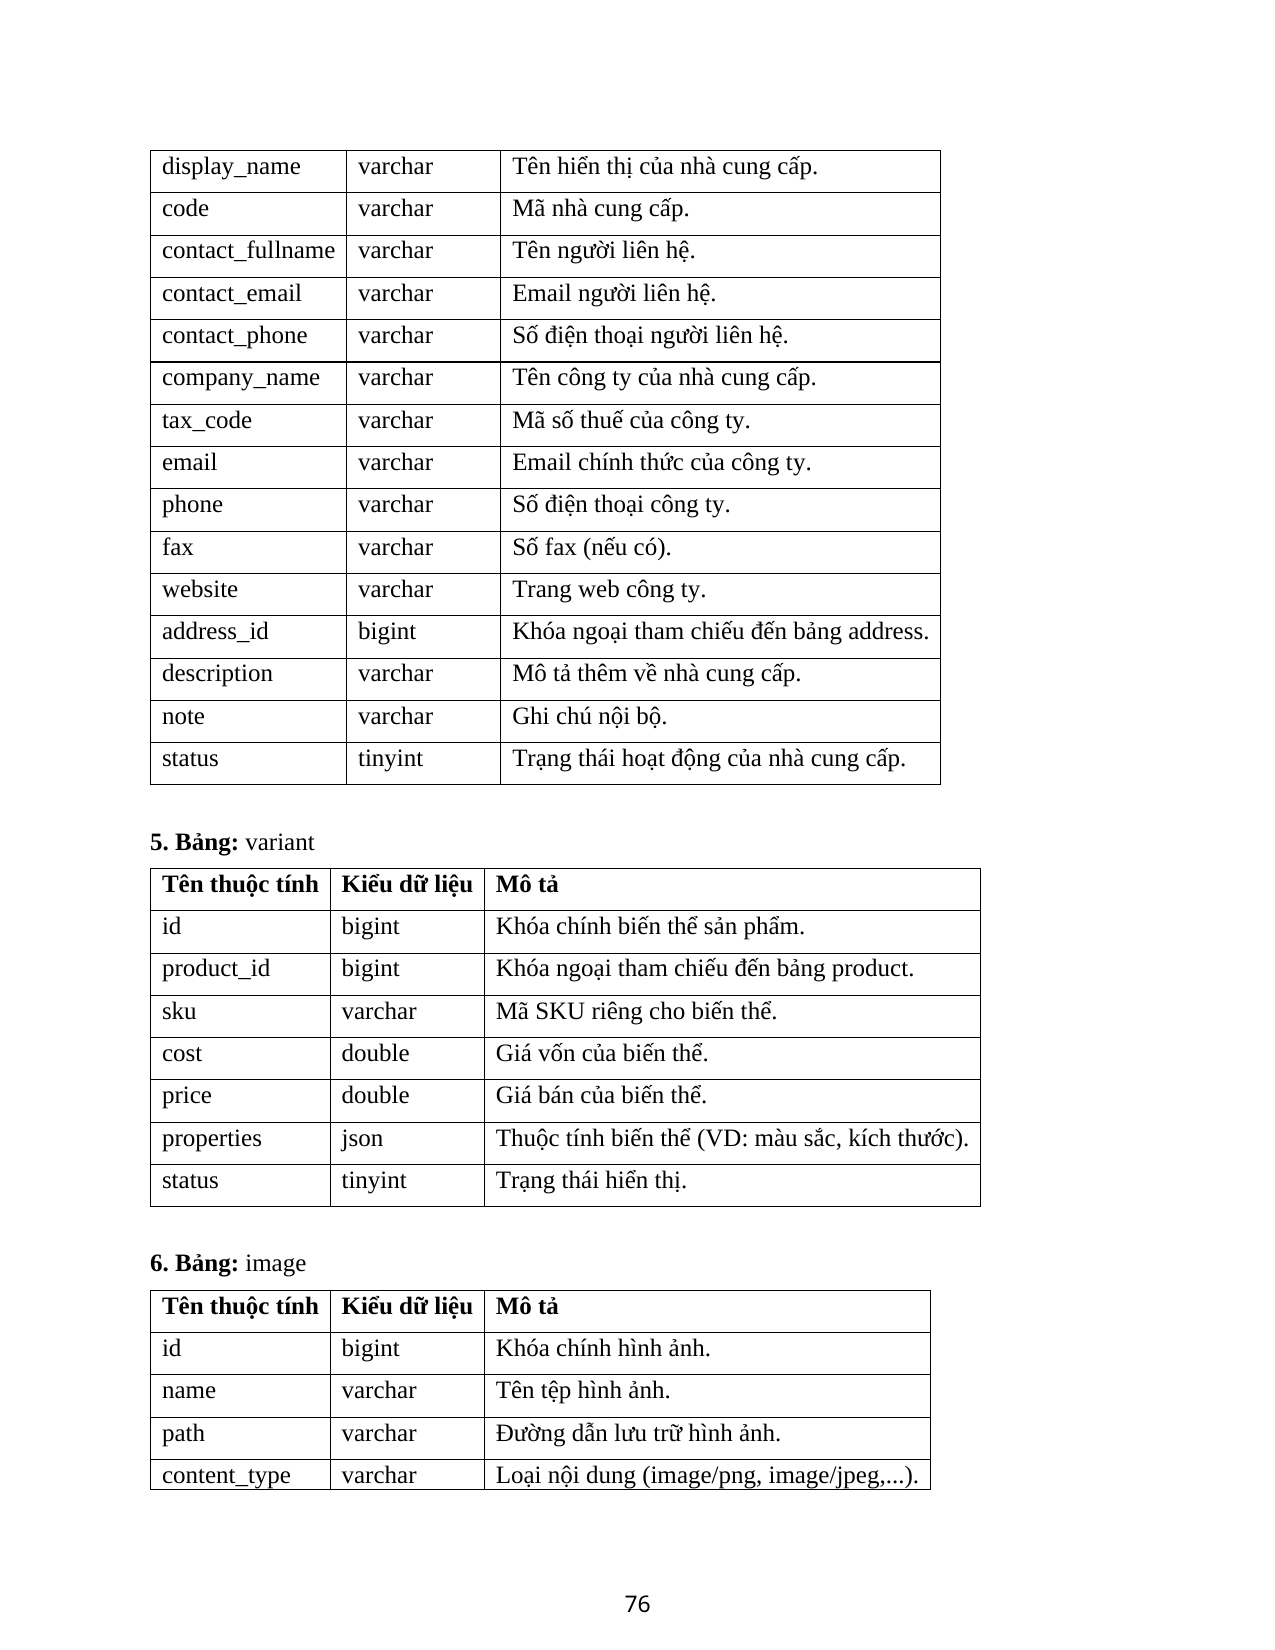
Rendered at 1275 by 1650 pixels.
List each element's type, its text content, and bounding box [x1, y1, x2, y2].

table_cell Loại nội dung (image/png, image/jpeg,...). [485, 1460, 930, 1489]
table_cell contact_fullname [151, 236, 346, 277]
table_cell Mã số thuế của công ty. [501, 405, 940, 446]
table_cell Khóa chính hình ảnh. [485, 1333, 930, 1374]
table_cell varchar [347, 447, 500, 488]
text 5. Bảng: variant [150, 827, 1125, 855]
table_cell display_name [151, 151, 346, 192]
table_cell tax_code [151, 405, 346, 446]
table_cell tinyint [347, 743, 500, 784]
table_cell bigint [331, 1333, 484, 1374]
table_cell Trạng thái hoạt động của nhà cung cấp. [501, 743, 940, 784]
table_cell Tên hiển thị của nhà cung cấp. [501, 151, 940, 192]
table_cell varchar [347, 659, 500, 700]
table_cell varchar [331, 1418, 484, 1459]
table_cell varchar [347, 363, 500, 404]
table_header Mô tả [485, 869, 980, 910]
table_cell Giá bán của biến thể. [485, 1080, 980, 1122]
table_cell Mô tả thêm về nhà cung cấp. [501, 659, 940, 700]
table_cell code [151, 193, 346, 234]
table_cell email [151, 447, 346, 488]
table_cell Trang web công ty. [501, 574, 940, 615]
table_cell tinyint [331, 1165, 484, 1206]
table_cell phone [151, 489, 346, 531]
table_cell Đường dẫn lưu trữ hình ảnh. [485, 1418, 930, 1459]
table_cell double [331, 1038, 484, 1079]
table_cell Số fax (nếu có). [501, 532, 940, 573]
table_cell Thuộc tính biến thể (VD: màu sắc, kích thước). [485, 1123, 980, 1164]
table_cell Tên người liên hệ. [501, 236, 940, 277]
table_cell Email chính thức của công ty. [501, 447, 940, 488]
table_cell Số điện thoại người liên hệ. [501, 320, 940, 361]
table_cell bigint [331, 954, 484, 995]
table_cell Trạng thái hiển thị. [485, 1165, 980, 1206]
table_header Tên thuộc tính [151, 869, 330, 910]
table_cell status [151, 743, 346, 784]
table_cell price [151, 1080, 330, 1122]
table_cell fax [151, 532, 346, 573]
table_cell Khóa ngoại tham chiếu đến bảng product. [485, 954, 980, 995]
table_header Kiểu dữ liệu [331, 1291, 484, 1332]
table_cell content_type [151, 1460, 330, 1489]
table_cell Mã SKU riêng cho biến thể. [485, 996, 980, 1037]
table_header Kiểu dữ liệu [331, 869, 484, 910]
table_cell properties [151, 1123, 330, 1164]
table_cell varchar [347, 236, 500, 277]
table_cell varchar [331, 1375, 484, 1417]
table_cell varchar [347, 489, 500, 531]
table_cell website [151, 574, 346, 615]
table_header Tên thuộc tính [151, 1291, 330, 1332]
table_cell varchar [347, 574, 500, 615]
table_cell contact_phone [151, 320, 346, 361]
table_cell company_name [151, 363, 346, 404]
table_cell varchar [347, 151, 500, 192]
table_cell varchar [347, 405, 500, 446]
table_cell id [151, 911, 330, 952]
table_cell bigint [331, 911, 484, 952]
table_cell Ghi chú nội bộ. [501, 701, 940, 742]
table_cell Số điện thoại công ty. [501, 489, 940, 531]
table_cell description [151, 659, 346, 700]
table_cell varchar [331, 1460, 484, 1489]
table_cell json [331, 1123, 484, 1164]
table_cell varchar [331, 996, 484, 1037]
table_cell Tên công ty của nhà cung cấp. [501, 363, 940, 404]
table_cell Email người liên hệ. [501, 278, 940, 319]
text 6. Bảng: image [150, 1248, 1125, 1277]
table_cell address_id [151, 616, 346, 657]
table_cell path [151, 1418, 330, 1459]
table_cell name [151, 1375, 330, 1417]
table_header Mô tả [485, 1291, 930, 1332]
table_cell status [151, 1165, 330, 1206]
table_cell Mã nhà cung cấp. [501, 193, 940, 234]
table_cell bigint [347, 616, 500, 657]
table_cell note [151, 701, 346, 742]
table_cell double [331, 1080, 484, 1122]
table_cell varchar [347, 701, 500, 742]
table_cell Tên tệp hình ảnh. [485, 1375, 930, 1417]
table_cell varchar [347, 532, 500, 573]
table_cell cost [151, 1038, 330, 1079]
table_cell varchar [347, 193, 500, 234]
table_cell Khóa ngoại tham chiếu đến bảng address. [501, 616, 940, 657]
table_cell Khóa chính biến thể sản phẩm. [485, 911, 980, 952]
table_cell varchar [347, 320, 500, 361]
table_cell varchar [347, 278, 500, 319]
table_cell Giá vốn của biến thể. [485, 1038, 980, 1079]
table_cell sku [151, 996, 330, 1037]
table_cell id [151, 1333, 330, 1374]
table_cell contact_email [151, 278, 346, 319]
table_cell product_id [151, 954, 330, 995]
